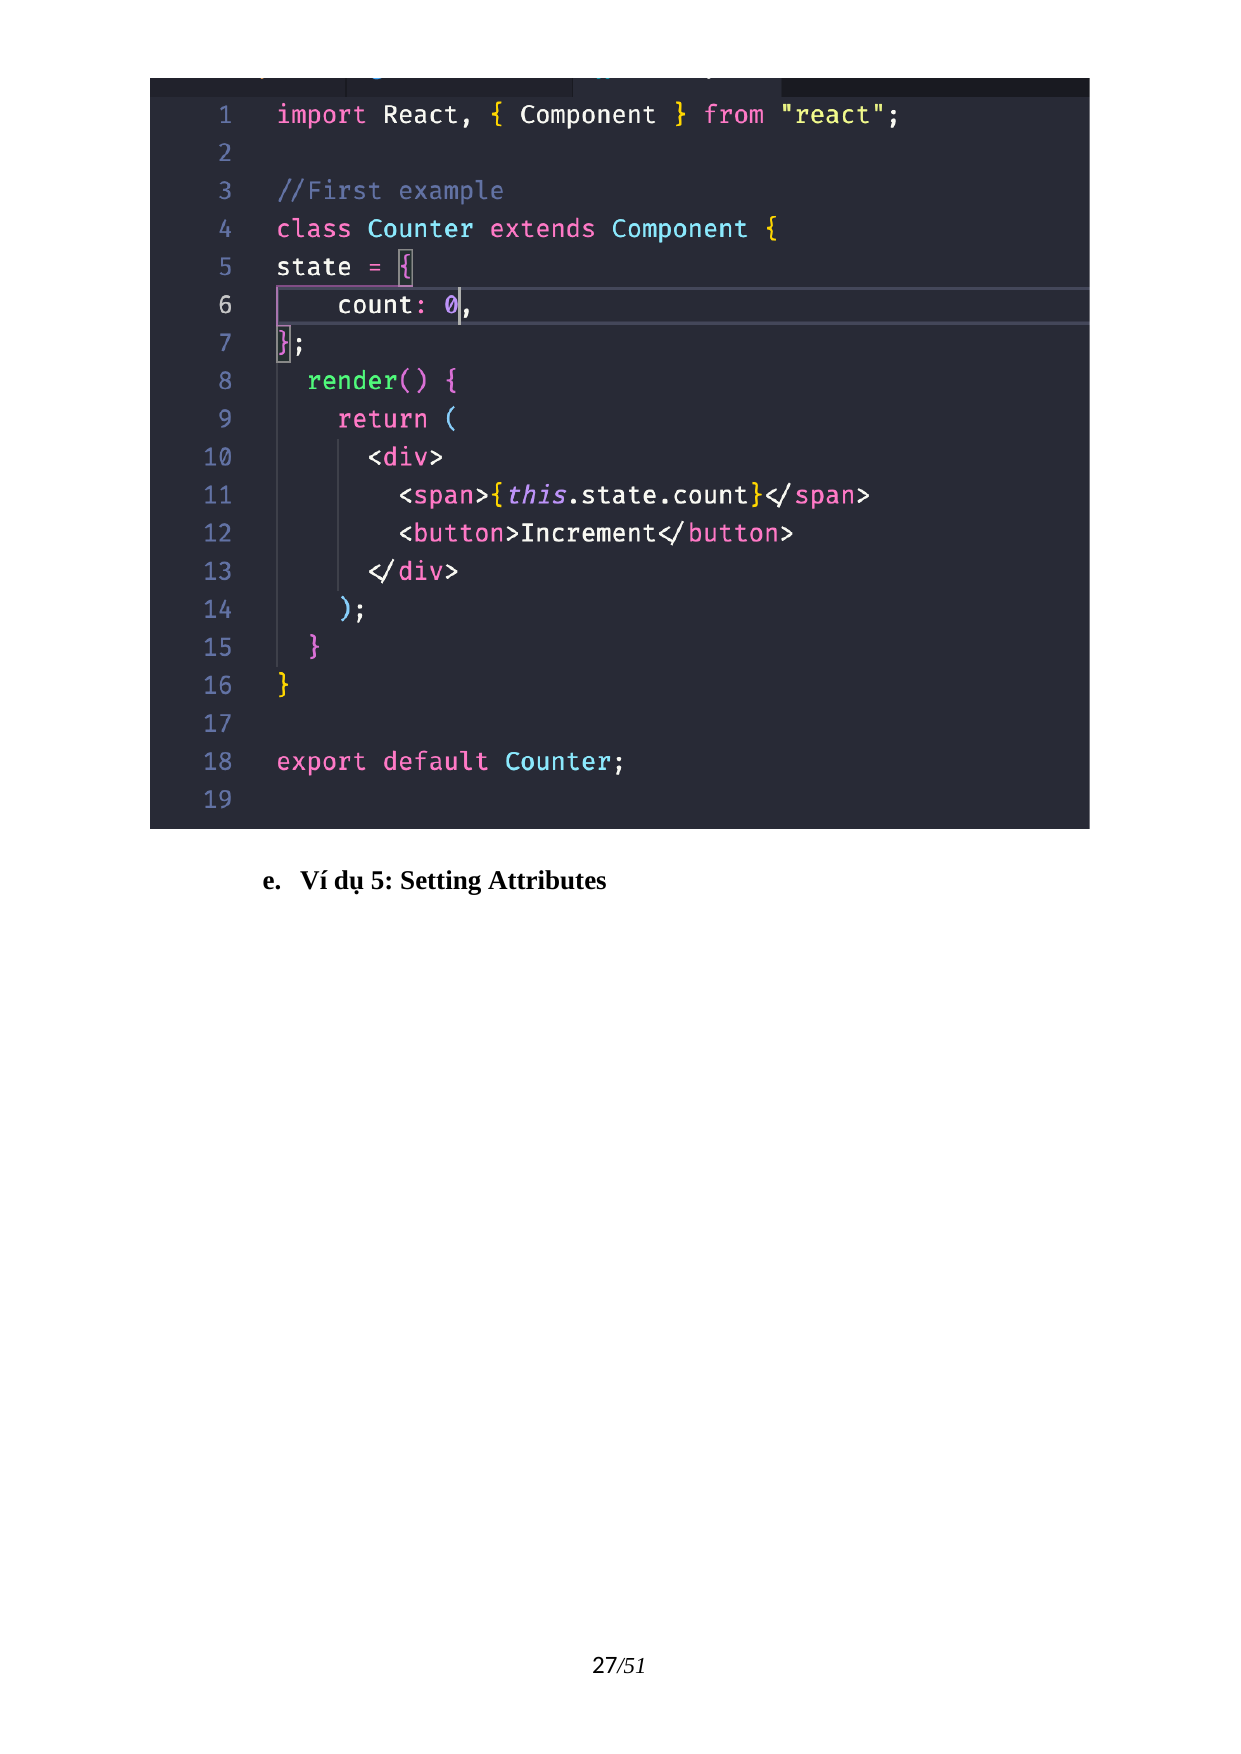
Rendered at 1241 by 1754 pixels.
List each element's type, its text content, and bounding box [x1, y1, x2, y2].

subtitle Ví dụ 5: Setting Attributes [262, 864, 1090, 896]
picture [150, 78, 1090, 829]
